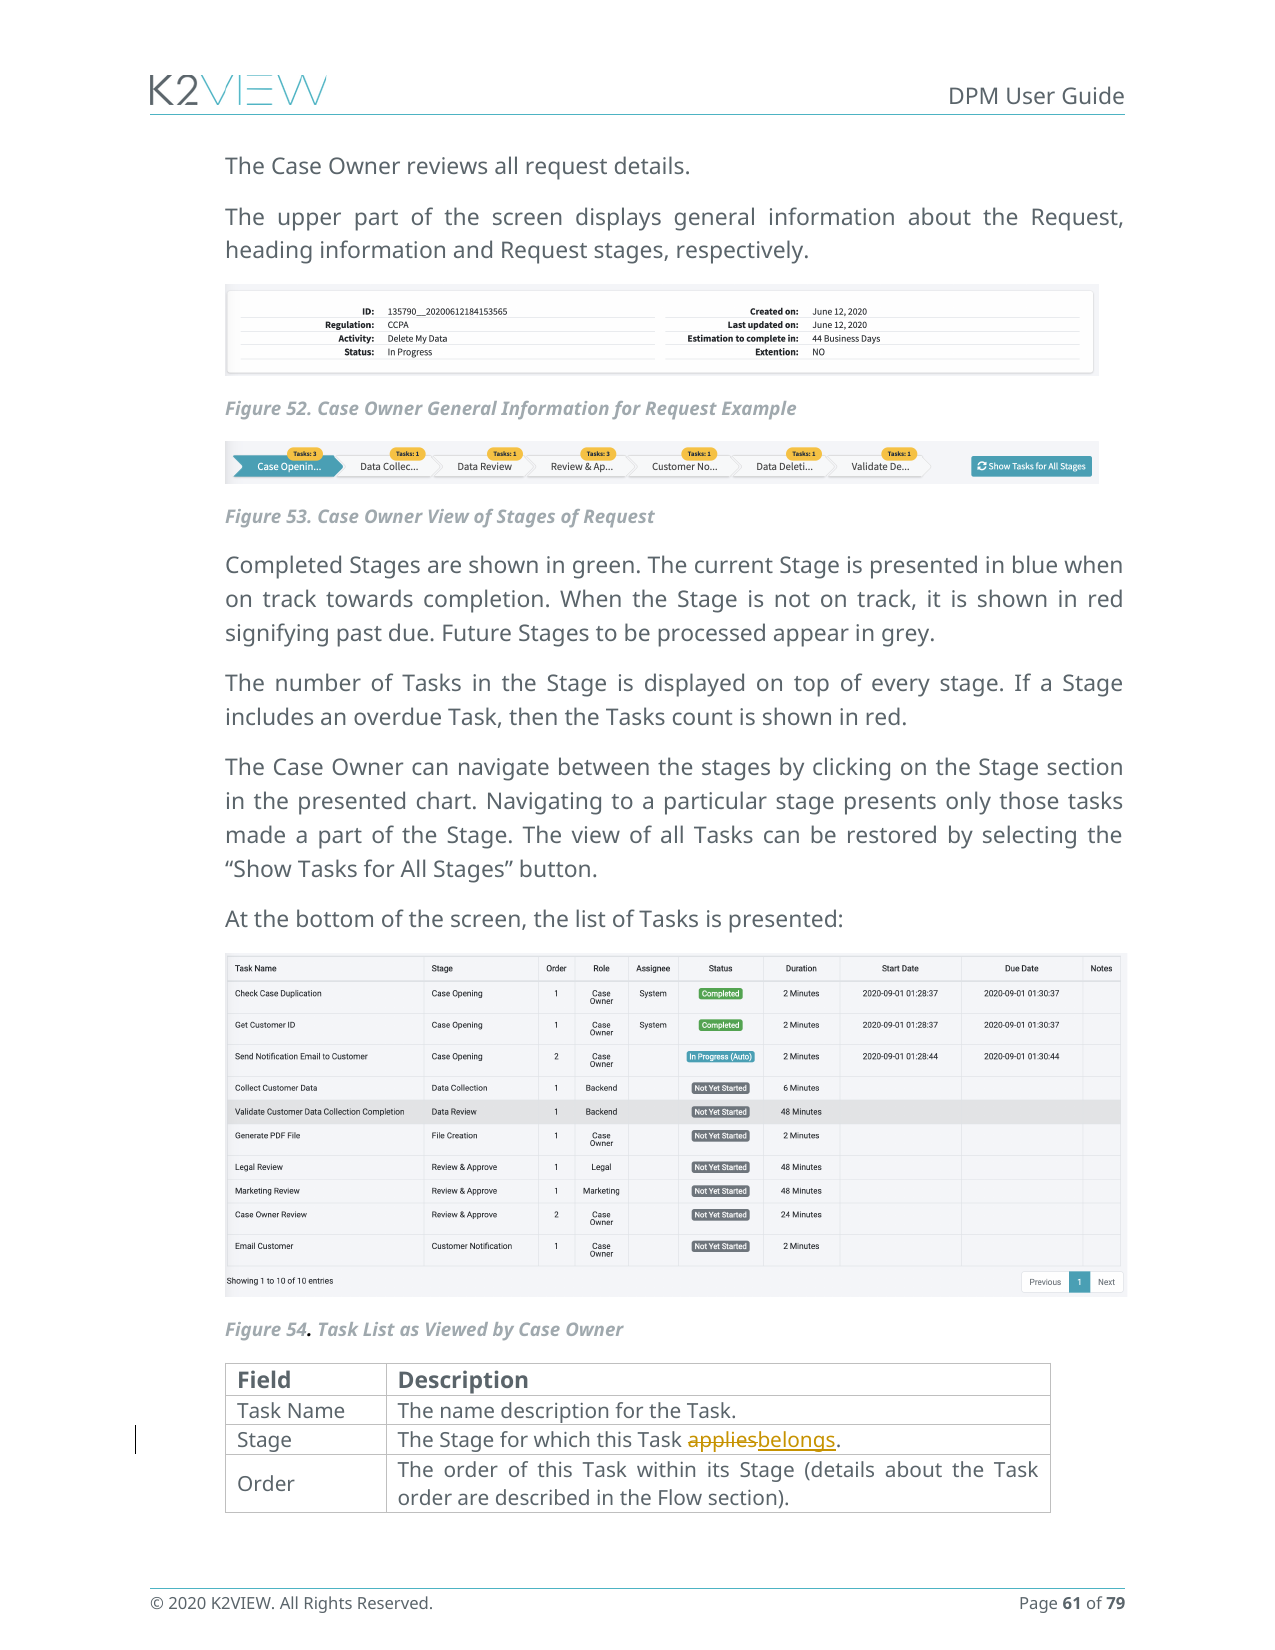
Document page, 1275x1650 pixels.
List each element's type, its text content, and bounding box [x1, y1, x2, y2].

picture [225, 441, 1099, 484]
table_cell The order of this Task within its Stage (details about the Task order are described in the Flow section). [387, 1455, 1050, 1512]
table_header Field [226, 1364, 386, 1395]
text The upper part of the screen displays general information about the Request, heading information and Request stages, respectively. [225, 200, 1125, 265]
text The Case Owner reviews all request details. [225, 150, 1125, 181]
text Figure 53. Case Owner View of Stages of Request [225, 503, 1125, 528]
table_cell Stage [226, 1425, 386, 1454]
text Figure 52. Case Owner General Information for Request Example [225, 395, 1125, 420]
picture [225, 953, 1128, 1297]
text At the bottom of the screen, the list of Tasks is presented: [225, 903, 1125, 934]
table_cell The Stage for which this Task . [387, 1425, 1050, 1454]
table_cell The name description for the Task. [387, 1396, 1050, 1424]
table_cell Task Name [226, 1396, 386, 1424]
text Completed Stages are shown in green. The current Stage is presented in blue when on track towards completion. When the Stage is not on track, it is shown in red signifying past due. Future Stages to be processed appear in grey. [225, 549, 1125, 648]
table_header Description [387, 1364, 1050, 1395]
text Figure 54. Task List as Viewed by Case Owner [225, 1316, 1125, 1342]
text The Case Owner can navigate between the stages by clicking on the Stage section in the presented chart. Navigating to a particular stage presents only those tasks made a part of the Stage. The view of all Tasks can be restored by selecting the “Show Tasks for All Stages” button. [225, 751, 1125, 884]
table_cell Order [226, 1455, 386, 1512]
picture [225, 284, 1099, 376]
picture [150, 75, 327, 105]
text The number of Tasks in the Stage is displayed on top of every stage. If a Stage includes an overdue Task, then the Tasks count is shown in red. [225, 667, 1125, 732]
